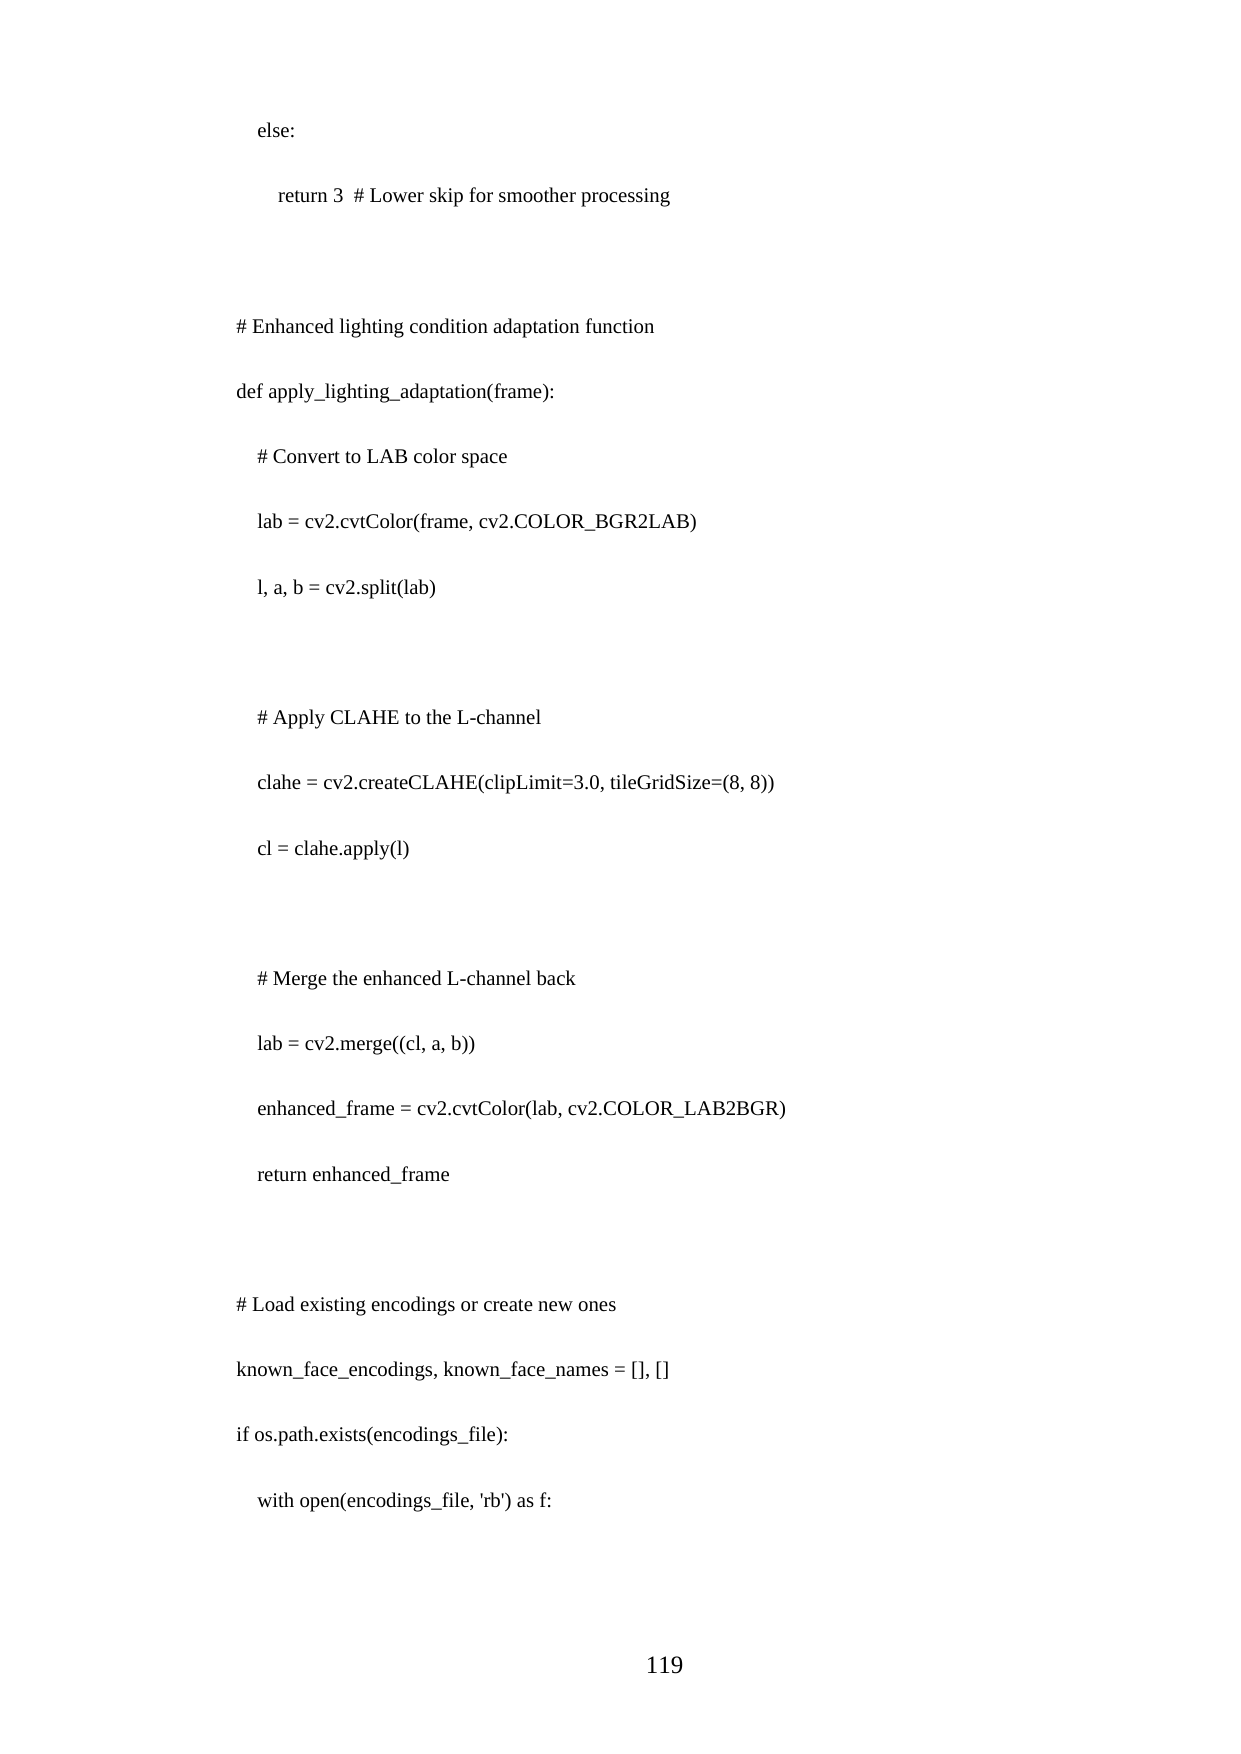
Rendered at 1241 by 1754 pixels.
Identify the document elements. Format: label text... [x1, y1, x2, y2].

text l, a, b = cv2.split(lab) [236, 574, 1092, 599]
text cl = clahe.apply(l) [236, 835, 1092, 859]
text else: [236, 118, 1092, 142]
text with open(encodings_file, 'rb') as f: [236, 1487, 1092, 1512]
text # Load existing encodings or create new ones [236, 1292, 1092, 1316]
text def apply_lighting_adaptation(frame): [236, 379, 1092, 403]
text clahe = cv2.createCLAHE(clipLimit=3.0, tileGridSize=(8, 8)) [236, 770, 1092, 794]
text return 3 # Lower skip for smoother processing [236, 183, 1092, 207]
text return enhanced_frame [236, 1161, 1092, 1186]
text if os.path.exists(encodings_file): [236, 1422, 1092, 1446]
text enhanced_frame = cv2.cvtColor(lab, cv2.COLOR_LAB2BGR) [236, 1096, 1092, 1120]
text # Merge the enhanced L-channel back [236, 966, 1092, 990]
text # Convert to LAB color space [236, 444, 1092, 468]
text # Apply CLAHE to the L-channel [236, 705, 1092, 729]
text lab = cv2.cvtColor(frame, cv2.COLOR_BGR2LAB) [236, 509, 1092, 533]
text known_face_encodings, known_face_names = [], [] [236, 1357, 1092, 1381]
text lab = cv2.merge((cl, a, b)) [236, 1031, 1092, 1055]
text # Enhanced lighting condition adaptation function [236, 314, 1092, 338]
